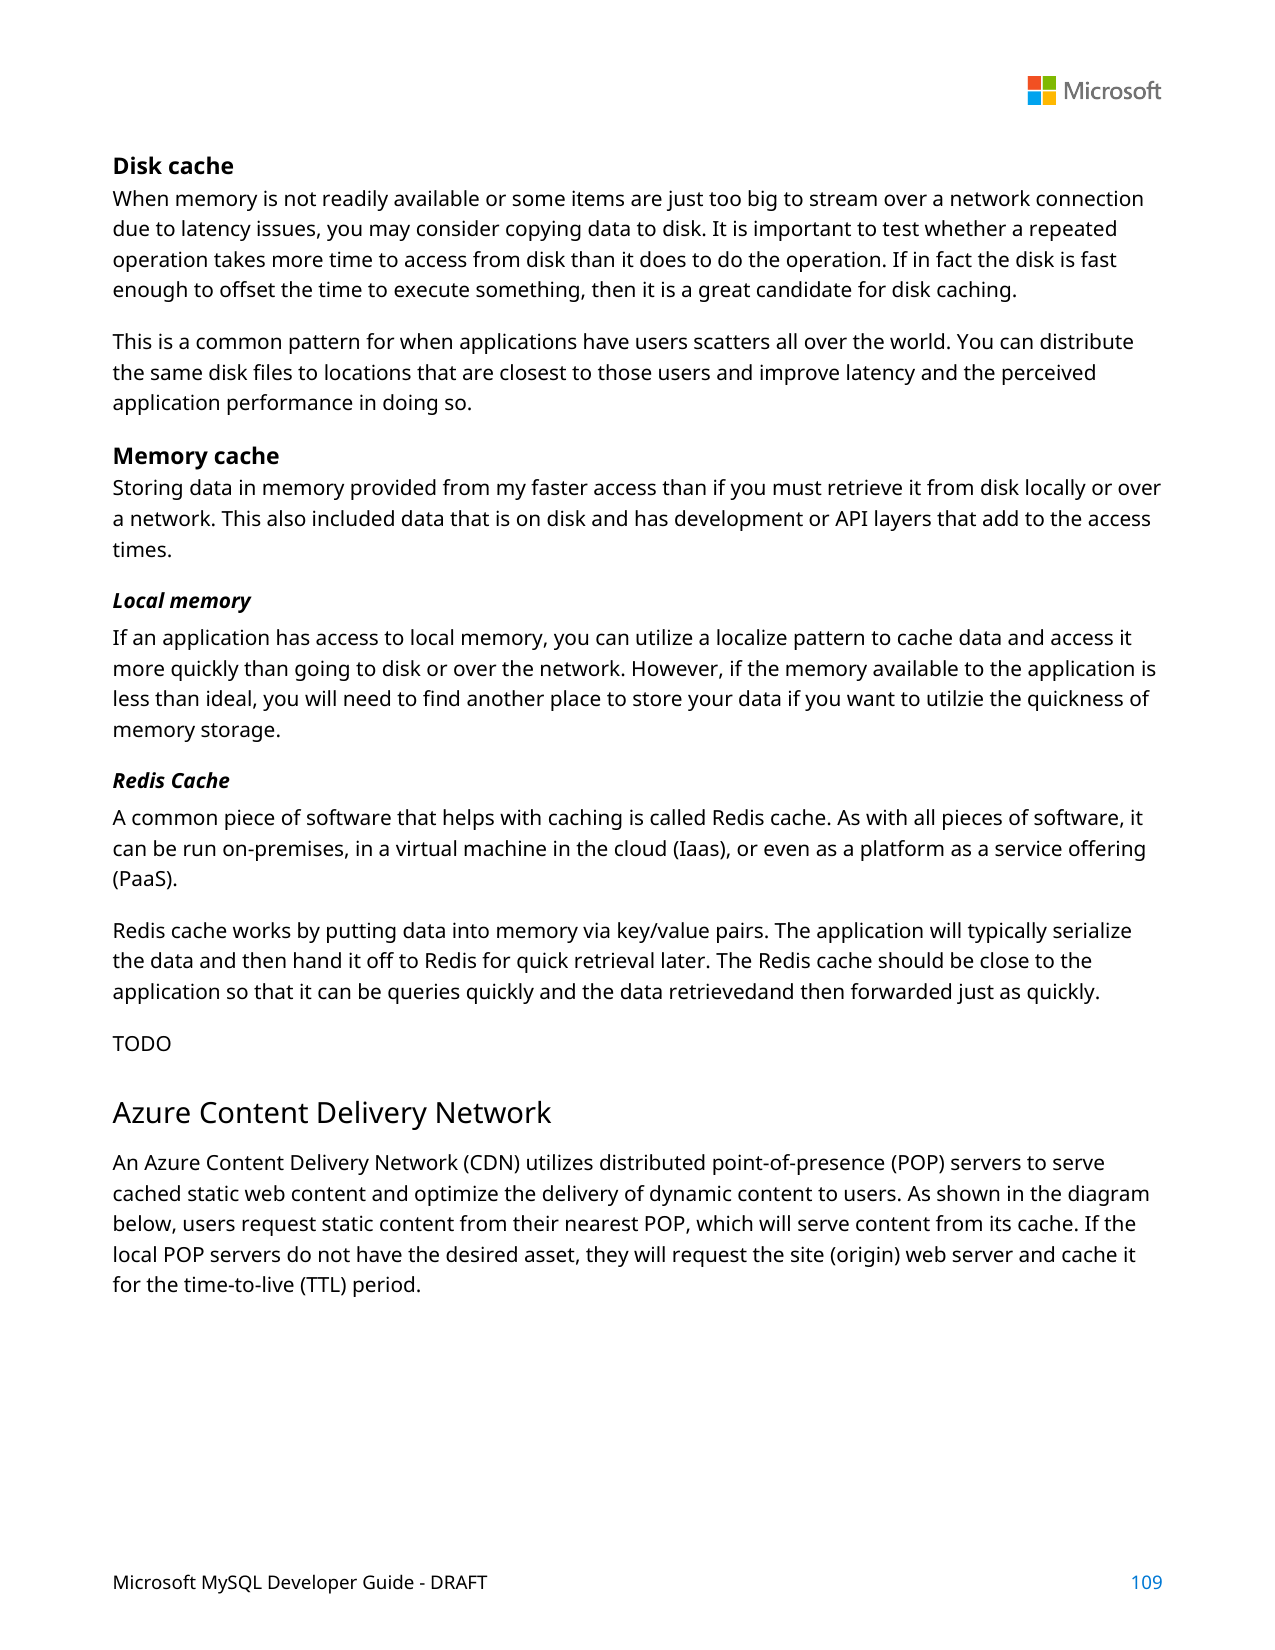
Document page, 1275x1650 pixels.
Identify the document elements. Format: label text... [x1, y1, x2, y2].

subtitle Redis Cache [112, 766, 1162, 795]
text Storing data in memory provided from my faster access than if you must retrieve it from disk locally or over a network. This also included data that is on disk and has development or API layers that add to the access times. [112, 473, 1162, 563]
text When memory is not readily available or some items are just too big to stream over a network connection due to latency issues, you may consider copying data to disk. It is important to test whether a repeated operation takes more time to access from disk than it does to do the operation. If in fact the disk is fast enough to offset the time to execute something, then it is a great candidate for disk caching. [112, 184, 1162, 304]
subtitle Local memory [112, 586, 1162, 615]
text This is a common pattern for when applications have users scatters all over the world. You can distribute the same disk files to locations that are closest to those users and improve latency and the perceived application performance in doing so. [112, 327, 1162, 417]
picture [1026, 75, 1163, 107]
text If an application has access to local memory, you can utilize a localize pattern to cache data and access it more quickly than going to disk or over the network. However, if the memory available to the application is less than ideal, you will need to find another place to store your data if you want to utilzie the quickness of memory storage. [112, 623, 1162, 743]
text Redis cache works by putting data into memory via key/value pairs. The application will typically serialize the data and then hand it off to Redis for quick retrieval later. The Redis cache should be close to the application so that it can be queries quickly and the data retrievedand then forwarded just as quickly. [112, 916, 1162, 1006]
text TODO [112, 1029, 1162, 1057]
text A common piece of software that helps with caching is called Redis cache. As with all pieces of software, it can be run on-premises, in a virtual machine in the cloud (Iaas), or even as a platform as a service offering (PaaS). [112, 803, 1162, 893]
subtitle Disk cache [112, 150, 1162, 181]
subtitle Azure Content Delivery Network [112, 1093, 1162, 1132]
text An Azure Content Delivery Network (CDN) utilizes distributed point-of-presence (POP) servers to serve cached static web content and optimize the delivery of dynamic content to users. As shown in the diagram below, users request static content from their nearest POP, which will serve content from its cache. If the local POP servers do not have the desired asset, they will request the site (origin) web server and cache it for the time-to-live (TTL) period. [112, 1148, 1162, 1299]
subtitle Memory cache [112, 440, 1162, 471]
